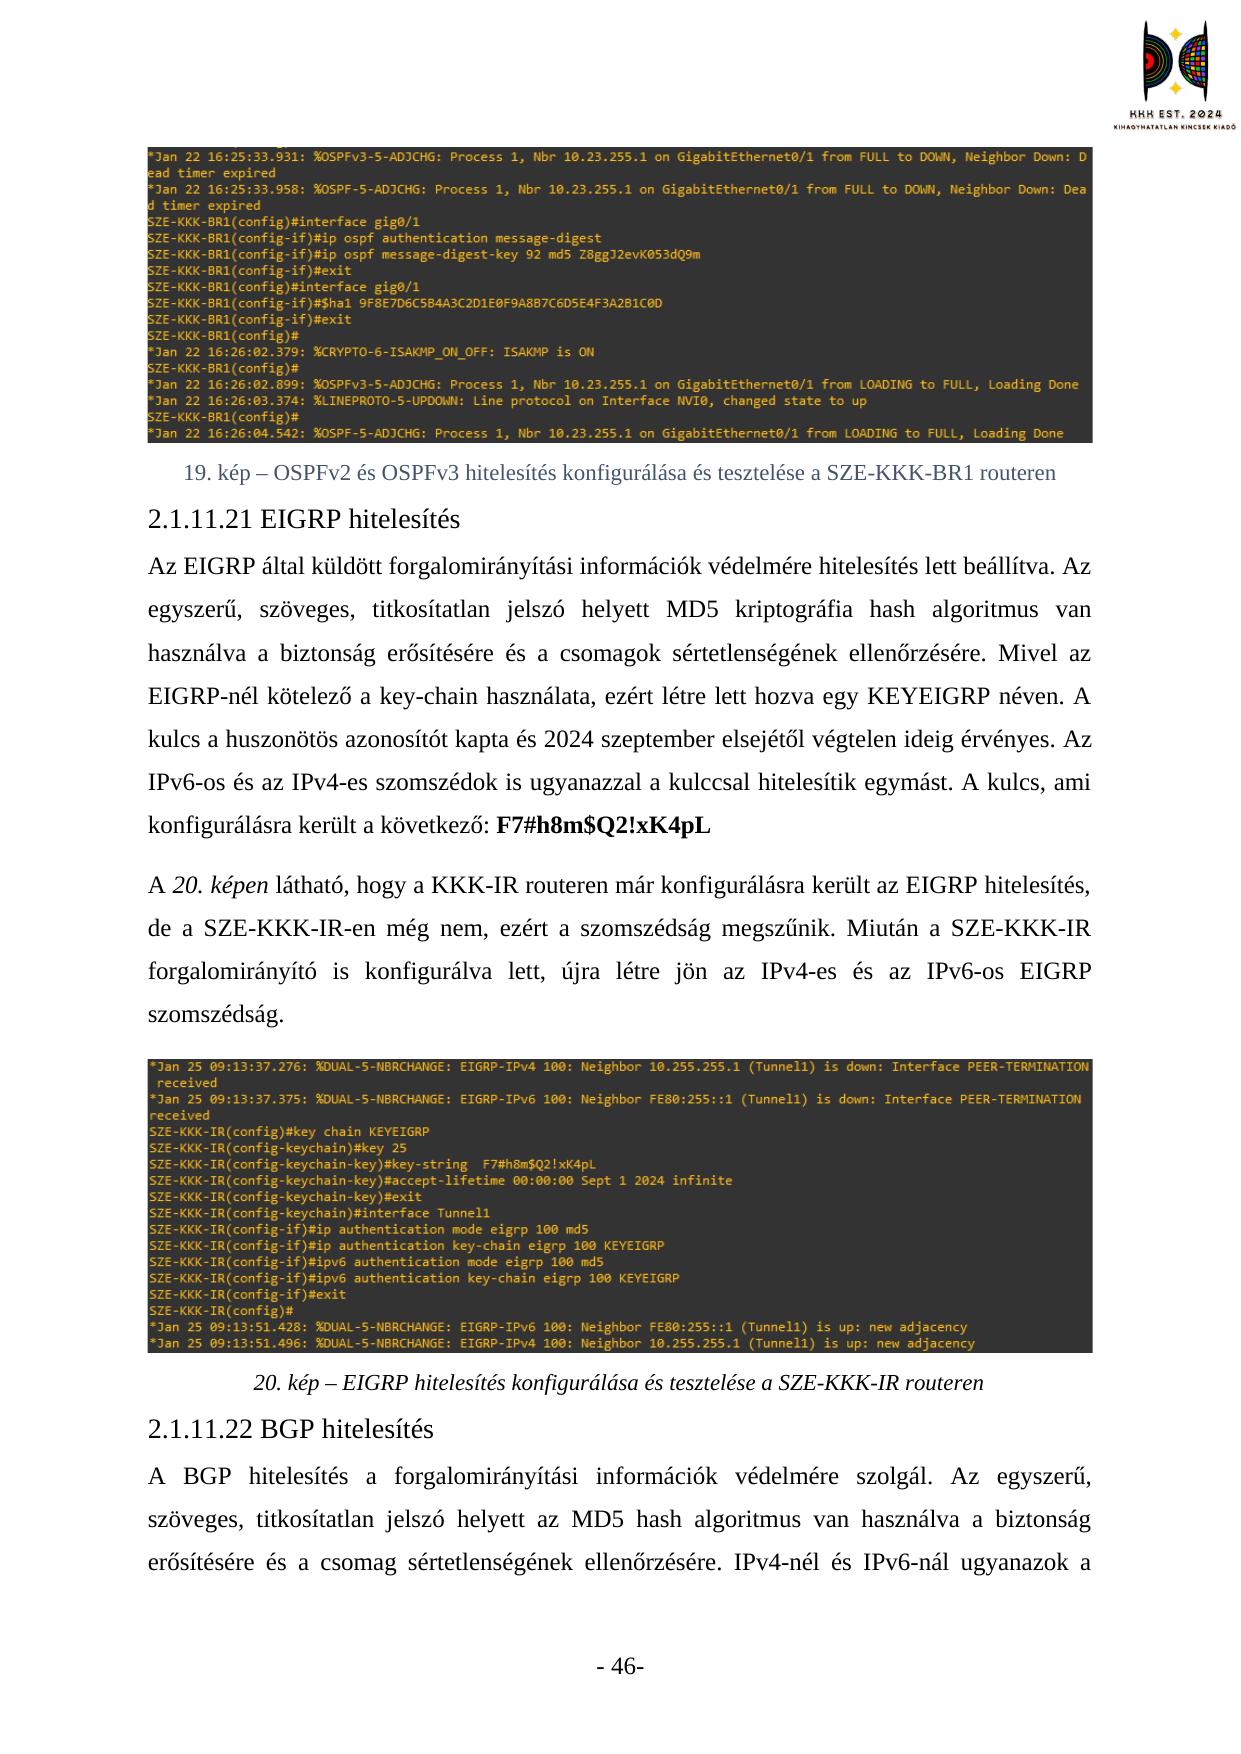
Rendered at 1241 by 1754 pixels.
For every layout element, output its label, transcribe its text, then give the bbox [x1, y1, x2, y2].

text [148, 1461, 1093, 1576]
picture [1105, 9, 1241, 135]
picture [147, 1059, 1093, 1353]
text 2.1.11.21 EIGRP hitelesítés [148, 502, 1093, 535]
text 20. kép – EIGRP hitelesítés konfigurálása és tesztelése a SZE-KKK-IR routeren [148, 1369, 1093, 1395]
picture [147, 147, 1093, 443]
text A 20. képen látható, hogy a KKK-IR routeren már konfigurálásra került az EIGRP hitelesítés, de a SZE-KKK-IR-en még nem, ezért a szomszédság megszűnik. Miután a SZE-KKK-IR forgalomirányító is konfigurálva lett, újra létre jön az IPv4-es és az IPv6-os EIGRP szomszédság. [148, 870, 1093, 1028]
text 2.1.11.22 BGP hitelesítés [148, 1412, 1093, 1444]
text Az EIGRP által küldött forgalomirányítási információk védelmére hitelesítés lett beállítva. Az egyszerű, szöveges, titkosítatlan jelszó helyett MD5 kriptográfia hash algoritmus van használva a biztonság erősítésére és a csomagok sértetlenségének ellenőrzésére. Mivel az EIGRP-nél kötelező a key-chain használata, ezért létre lett hozva egy KEYEIGRP néven. A kulcs a huszonötös azonosítót kapta és 2024 szeptember elsejétől végtelen ideig érvényes. Az IPv6-os és az IPv4-es szomszédok is ugyanazzal a kulccsal hitelesítik egymást. A kulcs, ami konfigurálásra került a következő: F7#h8m$Q2!xK4pL [148, 551, 1093, 839]
text 19. kép – OSPFv2 és OSPFv3 hitelesítés konfigurálása és tesztelése a SZE-KKK-BR1 routeren [148, 459, 1093, 486]
